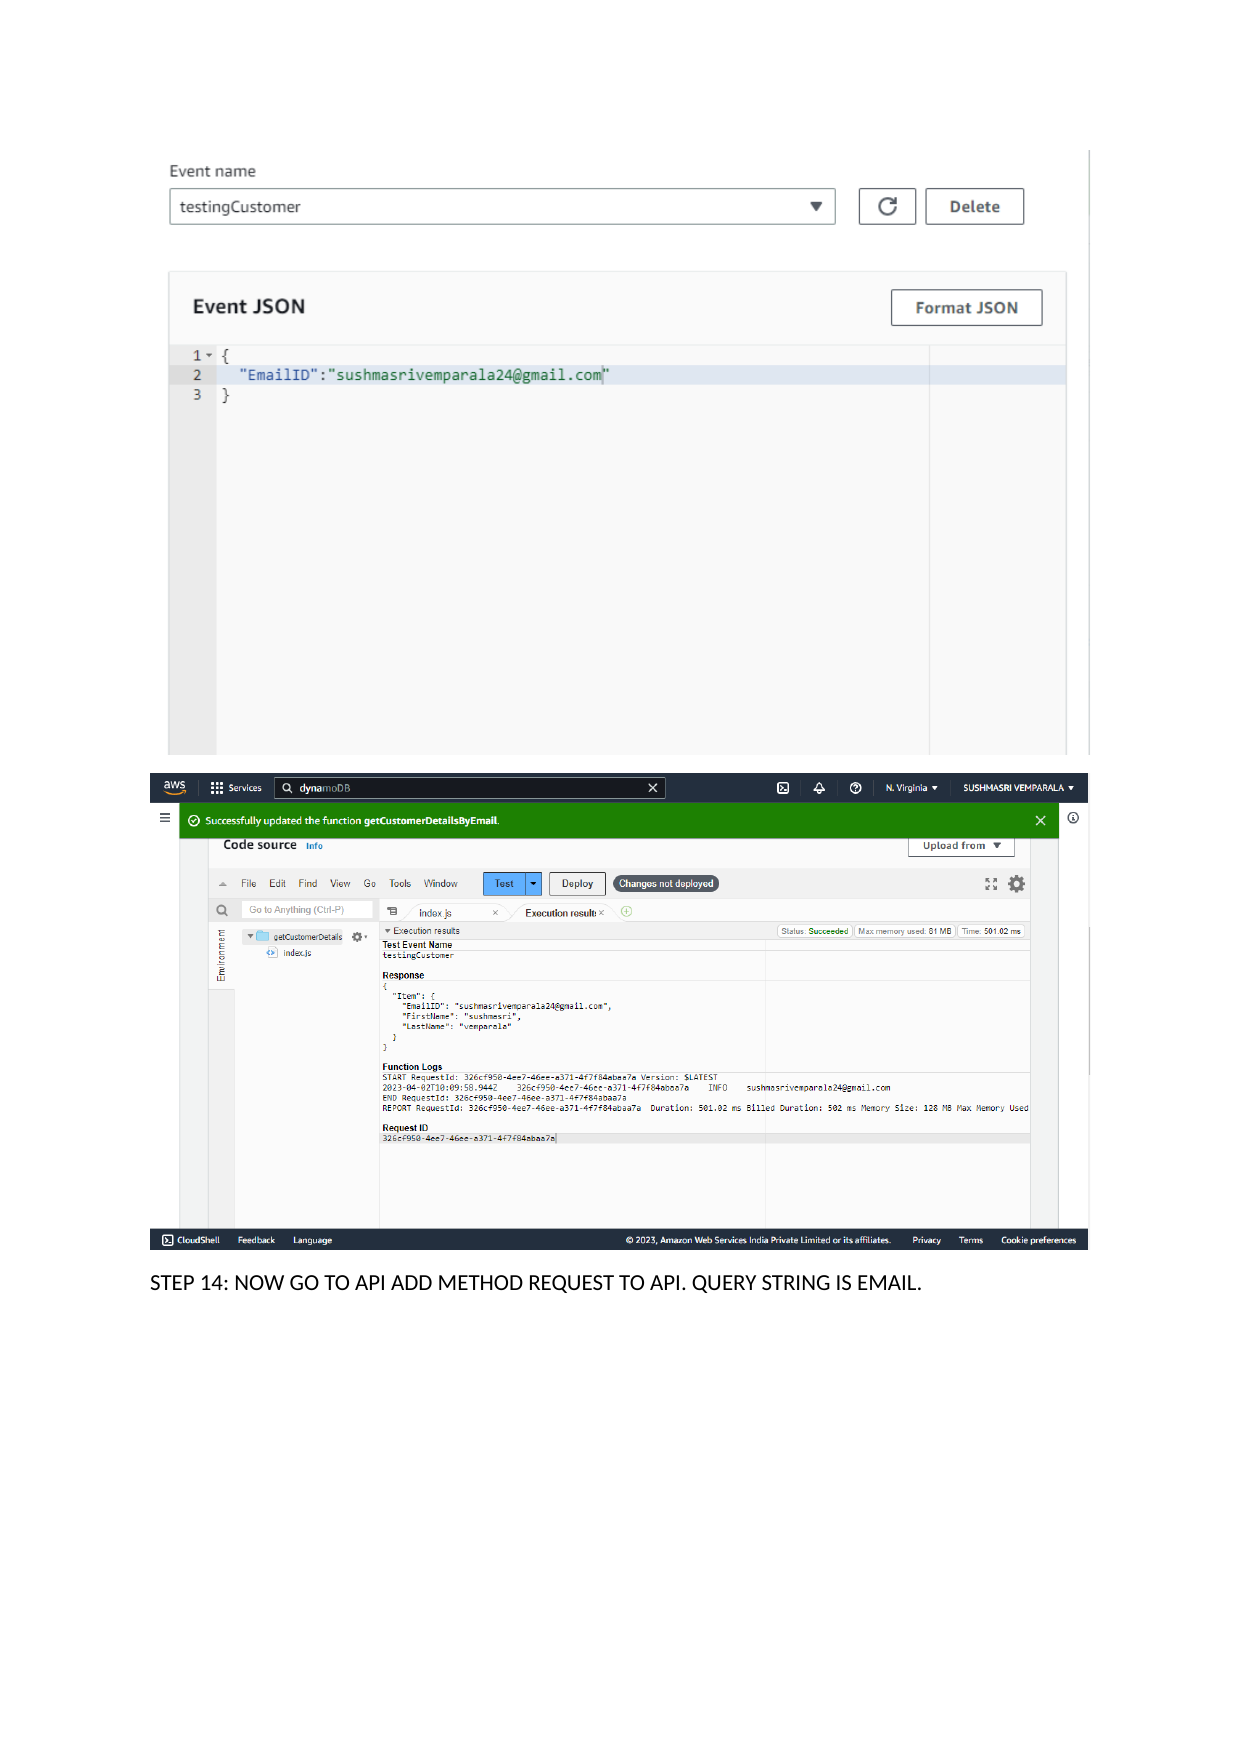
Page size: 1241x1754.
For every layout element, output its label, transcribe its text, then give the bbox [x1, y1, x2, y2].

picture [150, 150, 1091, 755]
picture [150, 773, 1091, 1250]
text STEP 14: NOW GO TO API ADD METHOD REQUEST TO API. QUERY STRING IS EMAIL. [150, 1268, 1090, 1296]
